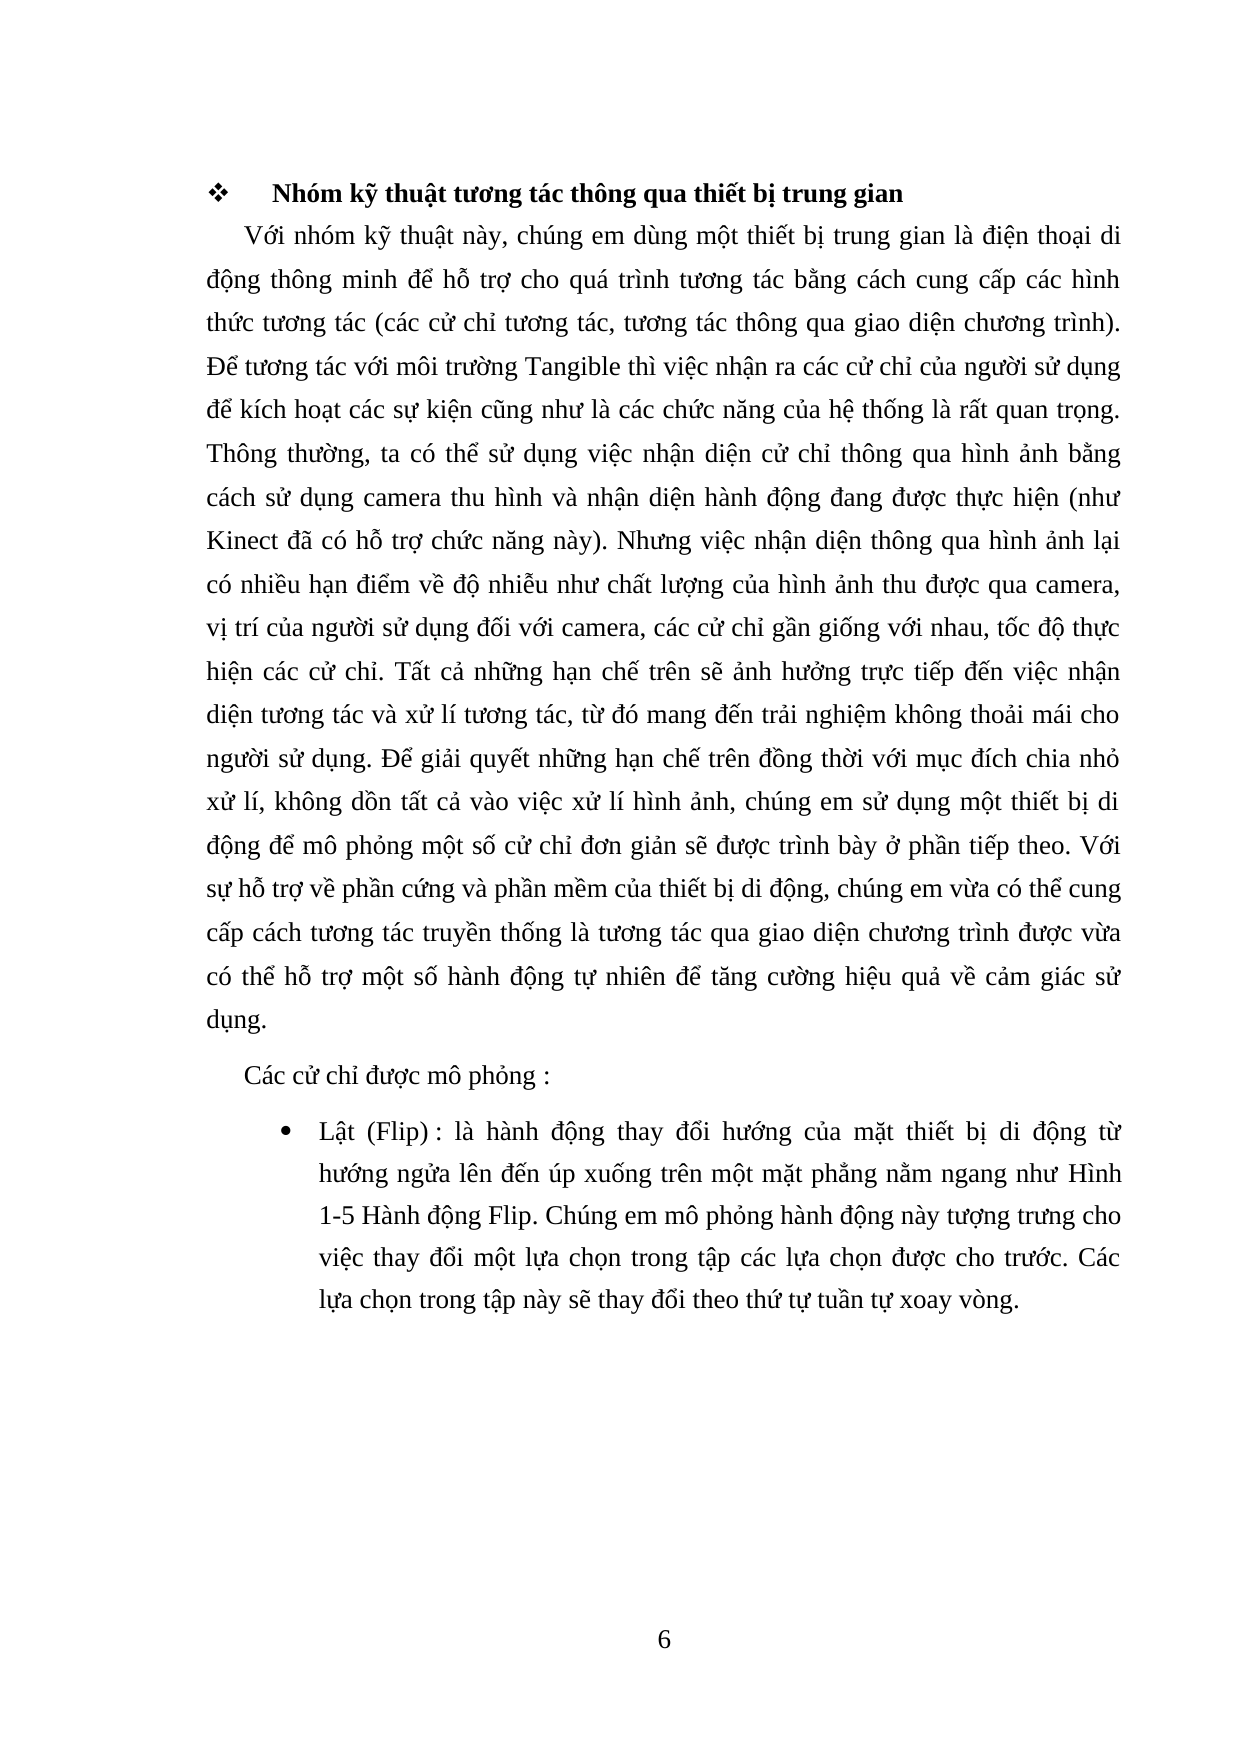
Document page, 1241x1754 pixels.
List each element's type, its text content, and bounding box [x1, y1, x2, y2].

text Các cử chỉ được mô phỏng : [243, 1059, 1122, 1090]
text Với nhóm kỹ thuật này, chúng em dùng một thiết bị trung gian là điện thoại di động thông minh để hỗ trợ cho quá trình tương tác bằng cách cung cấp các hình thức tương tác (các cử chỉ tương tác, tương tác thông qua giao diện chương trình). Để tương tác với môi trường Tangible thì việc nhận ra các cử chỉ của người sử dụng để kích hoạt các sự kiện cũng như là các chức năng của hệ thống là rất quan trọng. Thông thường, ta có thể sử dụng việc nhận diện cử chỉ thông qua hình ảnh bằng cách sử dụng camera thu hình và nhận diện hành động đang được thực hiện (như Kinect đã có hỗ trợ chức năng này). Nhưng việc nhận diện thông qua hình ảnh lại có nhiều hạn điểm về độ nhiễu như chất lượng của hình ảnh thu được qua camera, vị trí của người sử dụng đối với camera, các cử chỉ gần giống với nhau, tốc độ thực hiện các cử chỉ. Tất cả những hạn chế trên sẽ ảnh hưởng trực tiếp đến việc nhận diện tương tác và xử lí tương tác, từ đó mang đến trải nghiệm không thoải mái cho người sử dụng. Để giải quyết những hạn chế trên đồng thời với mục đích chia nhỏ xử lí, không dồn tất cả vào việc xử lí hình ảnh, chúng em sử dụng một thiết bị di động để mô phỏng một số cử chỉ đơn giản sẽ được trình bày ở phần tiếp theo. Với sự hỗ trợ về phần cứng và phần mềm của thiết bị di động, chúng em vừa có thể cung cấp cách tương tác truyền thống là tương tác qua giao diện chương trình được vừa có thể hỗ trợ một số hành động tự nhiên để tăng cường hiệu quả về cảm giác sử dụng. [206, 219, 1122, 1034]
list Lật (Flip) : là hành động thay đổi hướng của mặt thiết bị di động từ hướng ngửa lên đến úp xuống trên một mặt phẳng nằm ngang như Hình 1.5 Hành động Flip. Chúng em mô phỏng hành động này tượng trưng cho việc thay đổi một lựa chọn trong tập các lựa chọn được cho trước. Các lựa chọn trong tập này sẽ thay đổi theo thứ tự tuần tự xoay vòng. [281, 1115, 1122, 1314]
text Nhóm kỹ thuật tương tác thông qua thiết bị trung gian [206, 177, 1122, 208]
